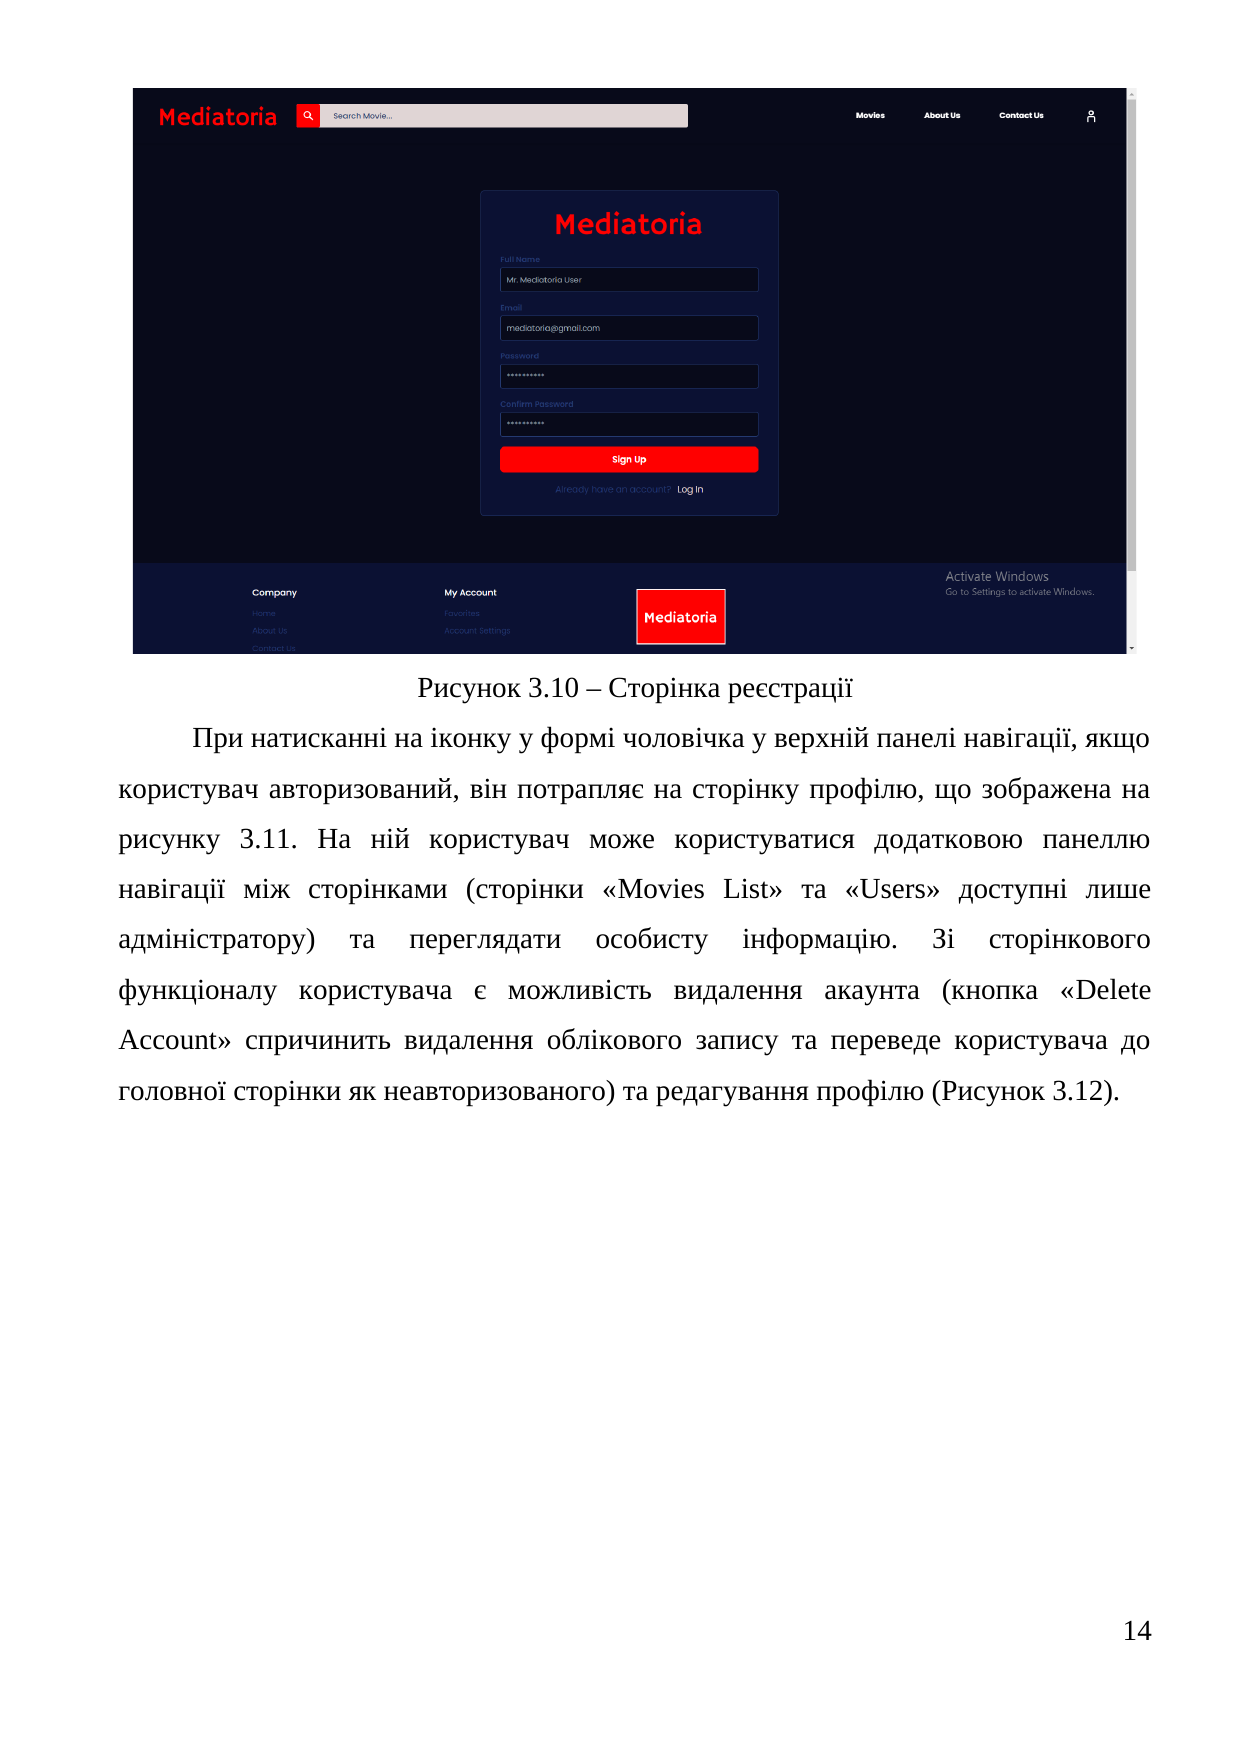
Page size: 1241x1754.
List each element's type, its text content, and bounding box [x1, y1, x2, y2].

text При натисканні на іконку у формі чоловічка у верхній панелі навігації, якщо користувач авторизований, він потрапляє на сторінку профілю, що зображена на рисунку 3.11. На ній користувач може користуватися додатковою панеллю навігації між сторінками (сторінки «Movies List» та «Users» доступні лише адміністратору) та переглядати особисту інформацію. Зі сторінкового функціоналу користувача є можливість видалення акаунта (кнопка «Delete Account» спричинить видалення облікового запису та переведе користувача до головної сторінки як неавторизованого) та редагування профілю (Рисунок 3.12). [118, 720, 1152, 1106]
text Рисунок 3.10 – Сторінка реєстрації [118, 670, 1152, 704]
picture [132, 88, 1137, 654]
